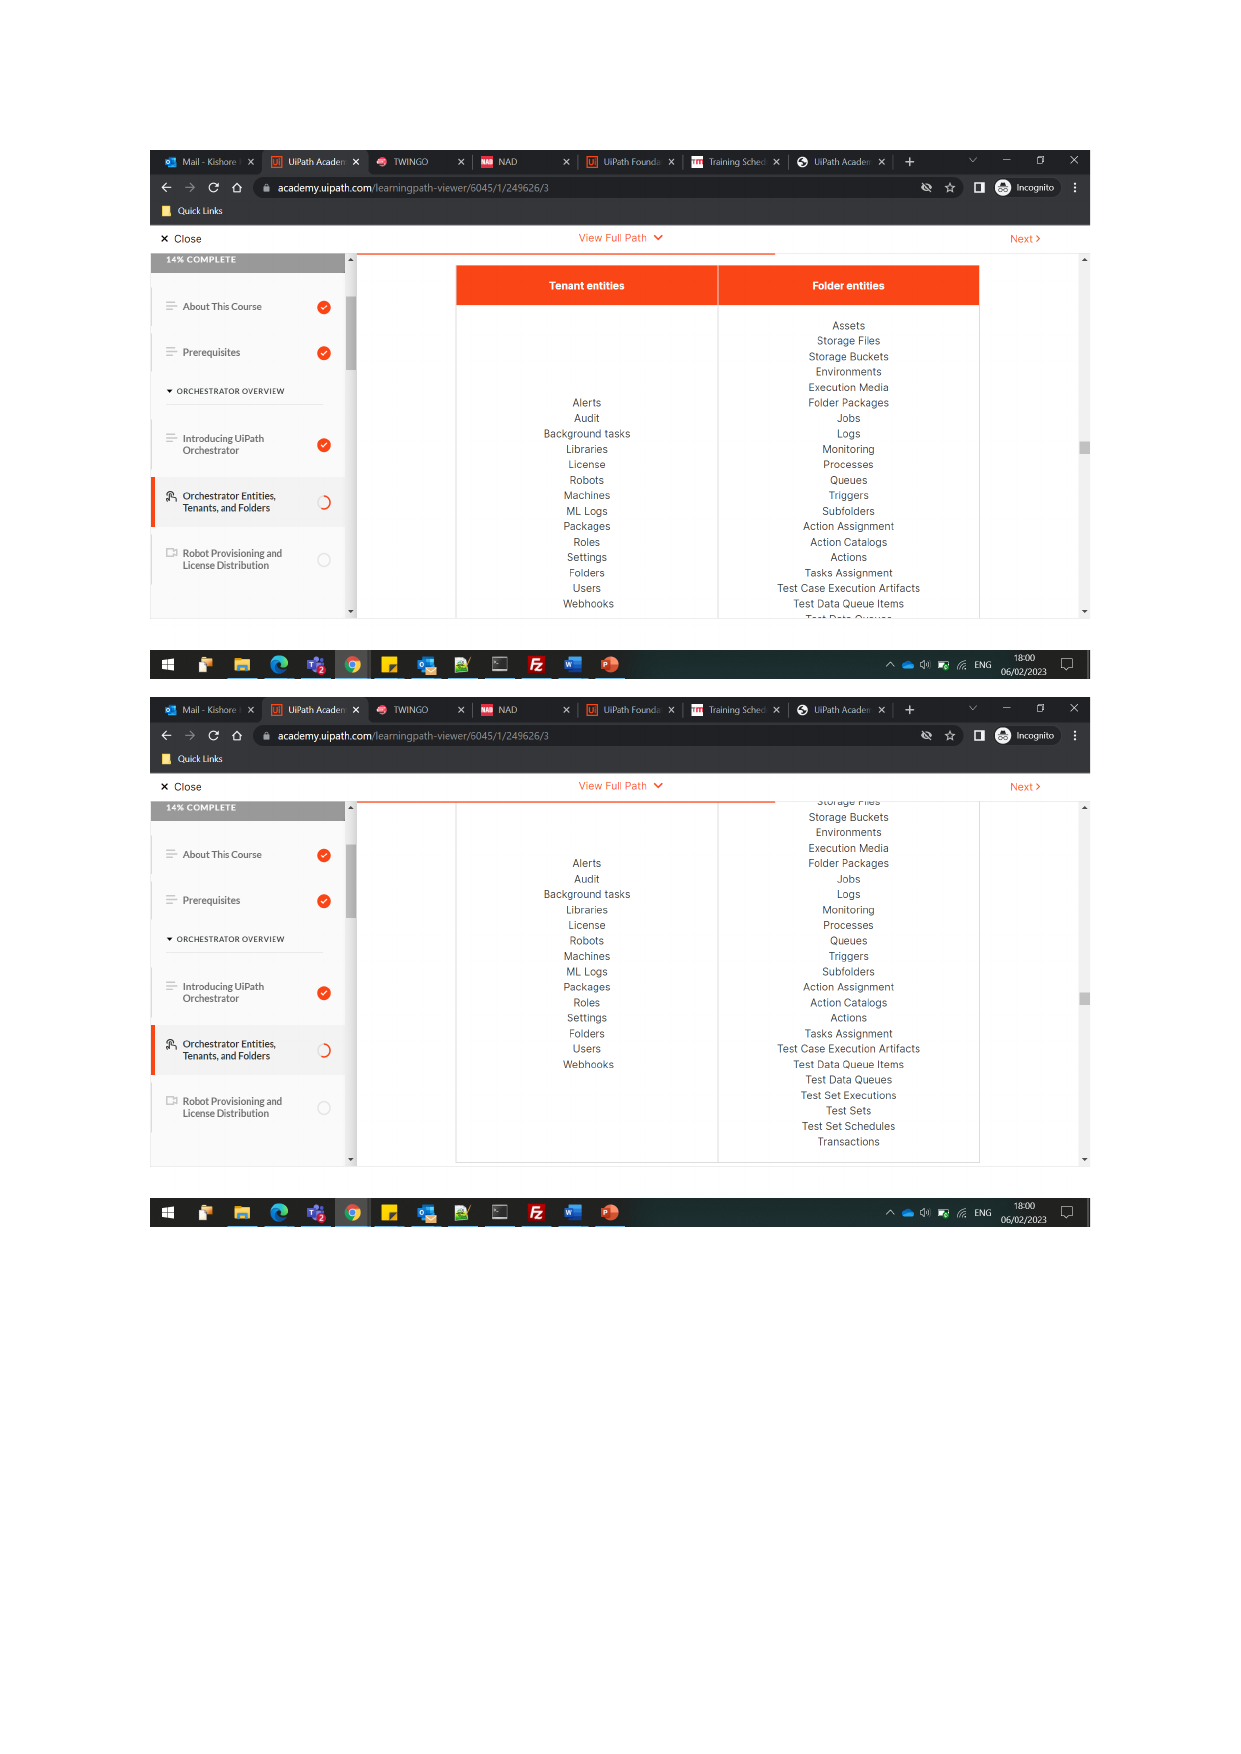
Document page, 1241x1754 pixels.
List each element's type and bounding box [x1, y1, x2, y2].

picture [150, 697, 1091, 1227]
picture [150, 150, 1091, 679]
